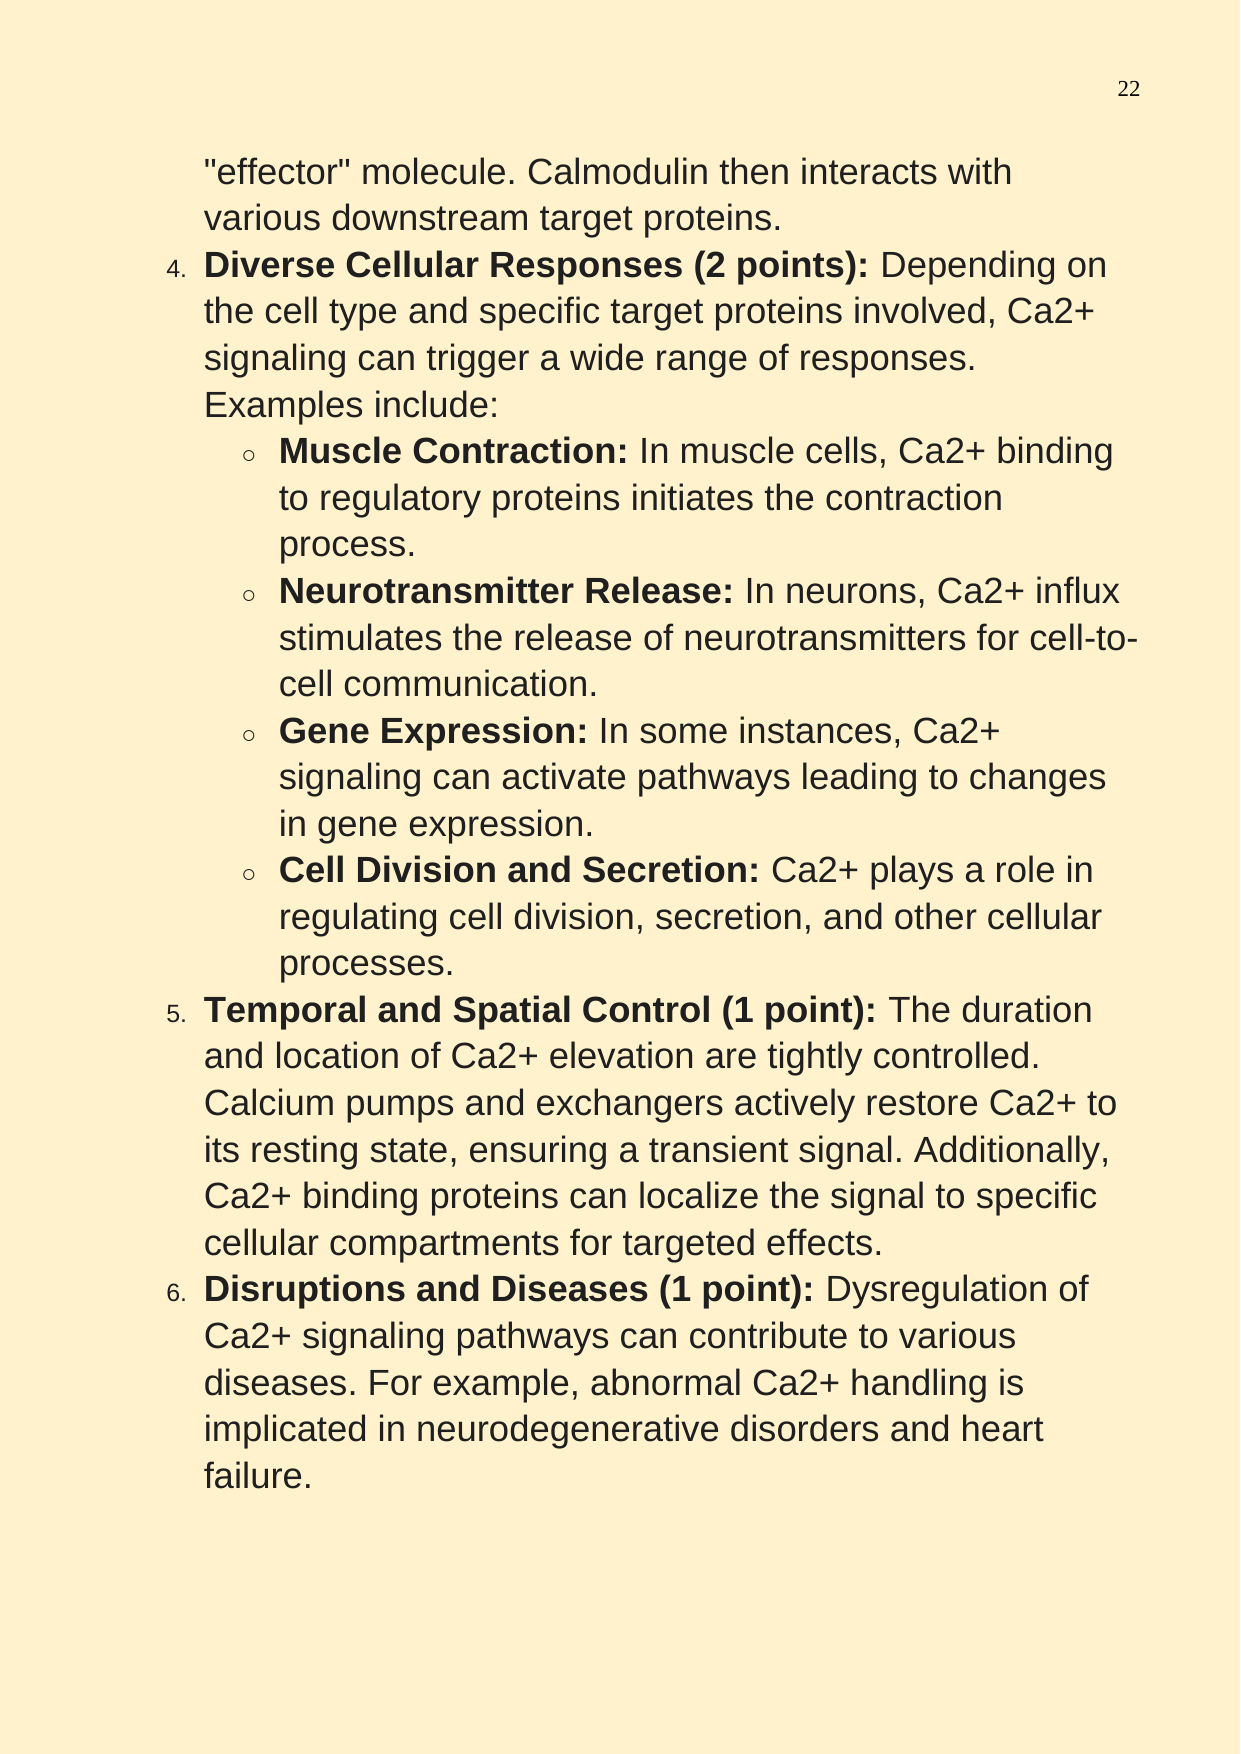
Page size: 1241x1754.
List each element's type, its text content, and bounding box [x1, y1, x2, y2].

list Muscle Contraction: In muscle cells, Ca2+ binding to regulatory proteins initiates the contraction process. [241, 429, 1140, 564]
list Gene Expression: In some instances, Ca2+ signaling can activate pathways leading to changes in gene expression. [241, 709, 1140, 844]
list Cell Division and Secretion: Ca2+ plays a role in regulating cell division, secretion, and other cellular processes. [241, 848, 1140, 983]
list Diverse Cellular Responses (2 points): Depending on the cell type and specific target proteins involved, Ca2+ signaling can trigger a wide range of responses. Examples include: [166, 243, 1140, 425]
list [166, 150, 1140, 238]
list Neurotransmitter Release: In neurons, Ca2+ influx stimulates the release of neurotransmitters for cell-to-cell communication. [241, 569, 1140, 704]
list Disruptions and Diseases (1 point): Dysregulation of Ca2+ signaling pathways can contribute to various diseases. For example, abnormal Ca2+ handling is implicated in neurodegenerative disorders and heart failure. [166, 1267, 1140, 1496]
list Temporal and Spatial Control (1 point): The duration and location of Ca2+ elevation are tightly controlled. Calcium pumps and exchangers actively restore Ca2+ to its resting state, ensuring a transient signal. Additionally, Ca2+ binding proteins can localize the signal to specific cellular compartments for targeted effects. [166, 988, 1140, 1263]
